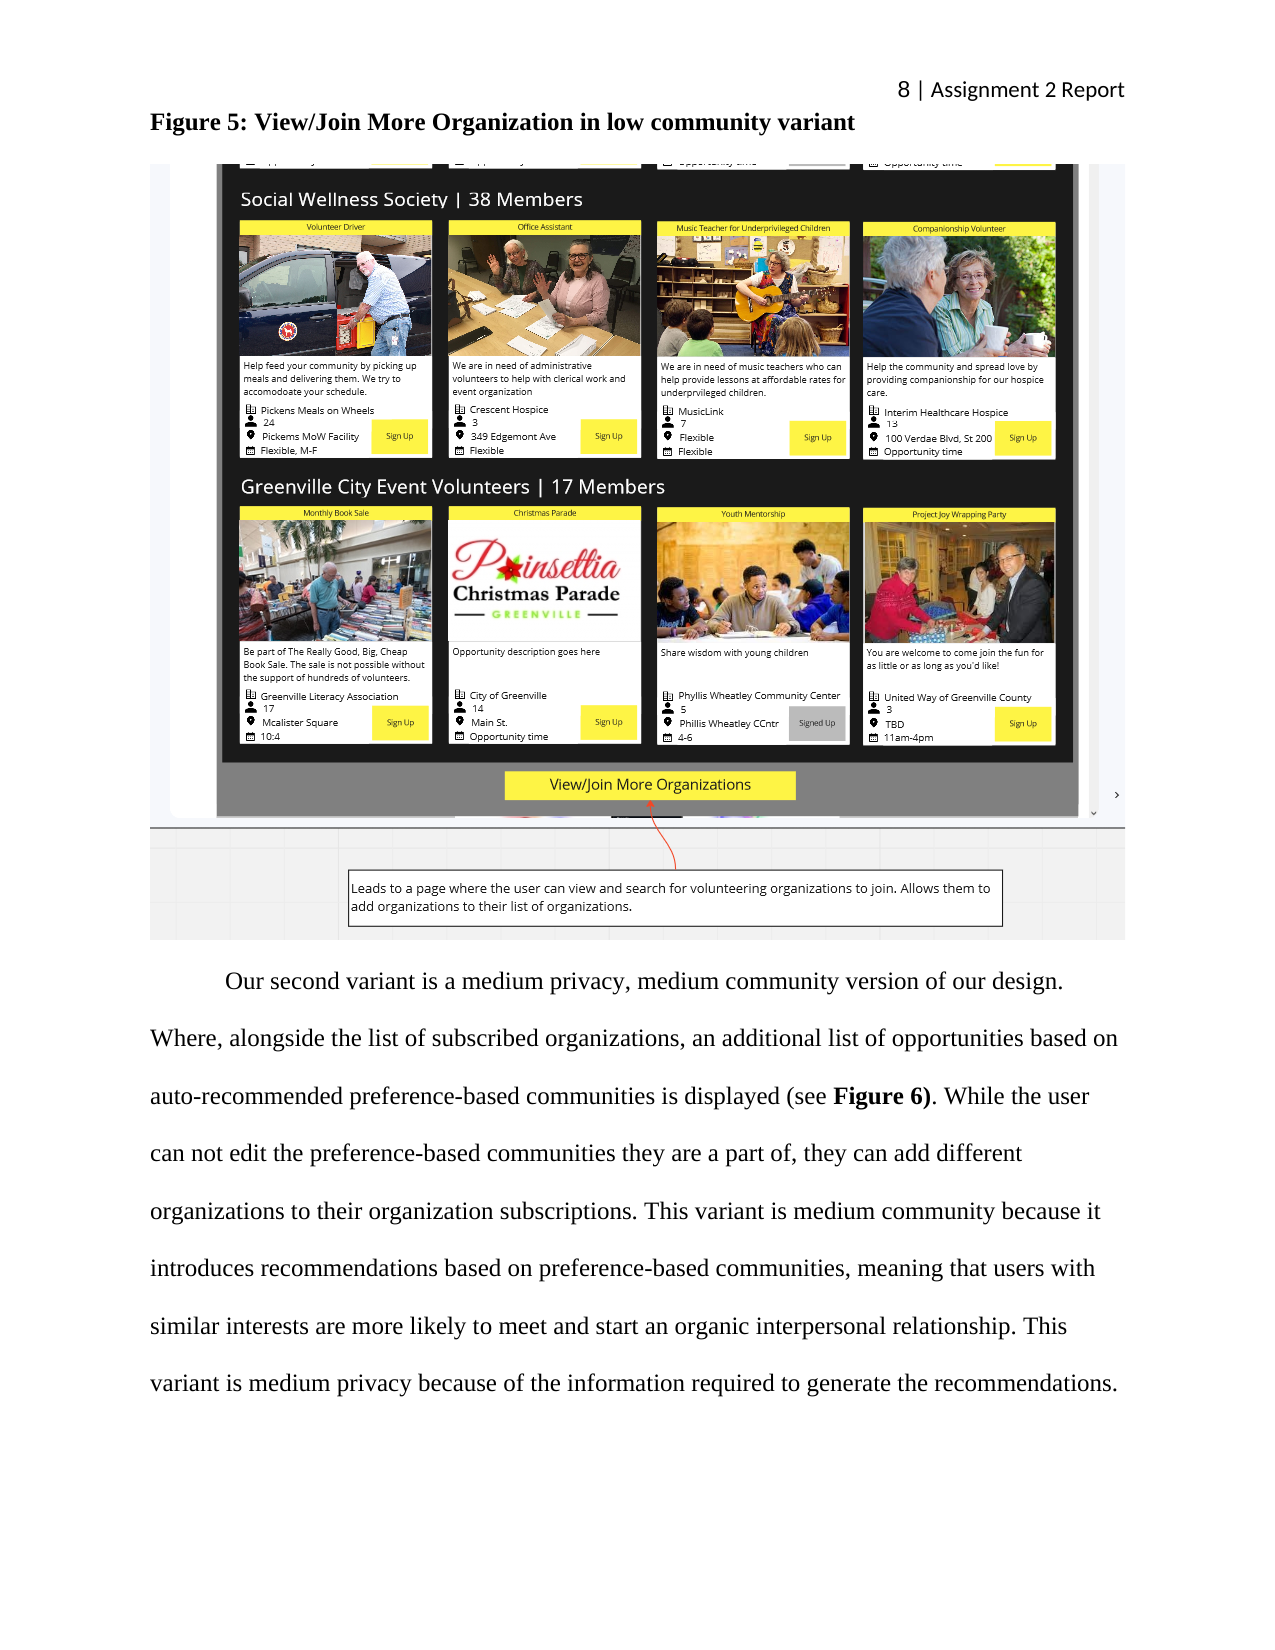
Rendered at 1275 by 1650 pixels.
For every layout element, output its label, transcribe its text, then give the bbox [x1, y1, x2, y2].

picture [150, 164, 1125, 940]
text Figure 5: View/Join More Organization in low community variant [150, 107, 1125, 136]
text Our second variant is a medium privacy, medium community version of our design. Where, alongside the list of subscribed organizations, an additional list of opportunities based on auto-recommended preference-based communities is displayed (see Figure 6). While the user can not edit the preference-based communities they are a part of, they can add different organizations to their organization subscriptions. This variant is medium community because it introduces recommendations based on preference-based communities, meaning that users with similar interests are more likely to meet and start an organic interpersonal relationship. This variant is medium privacy because of the information required to generate the recommendations. [150, 966, 1125, 1397]
